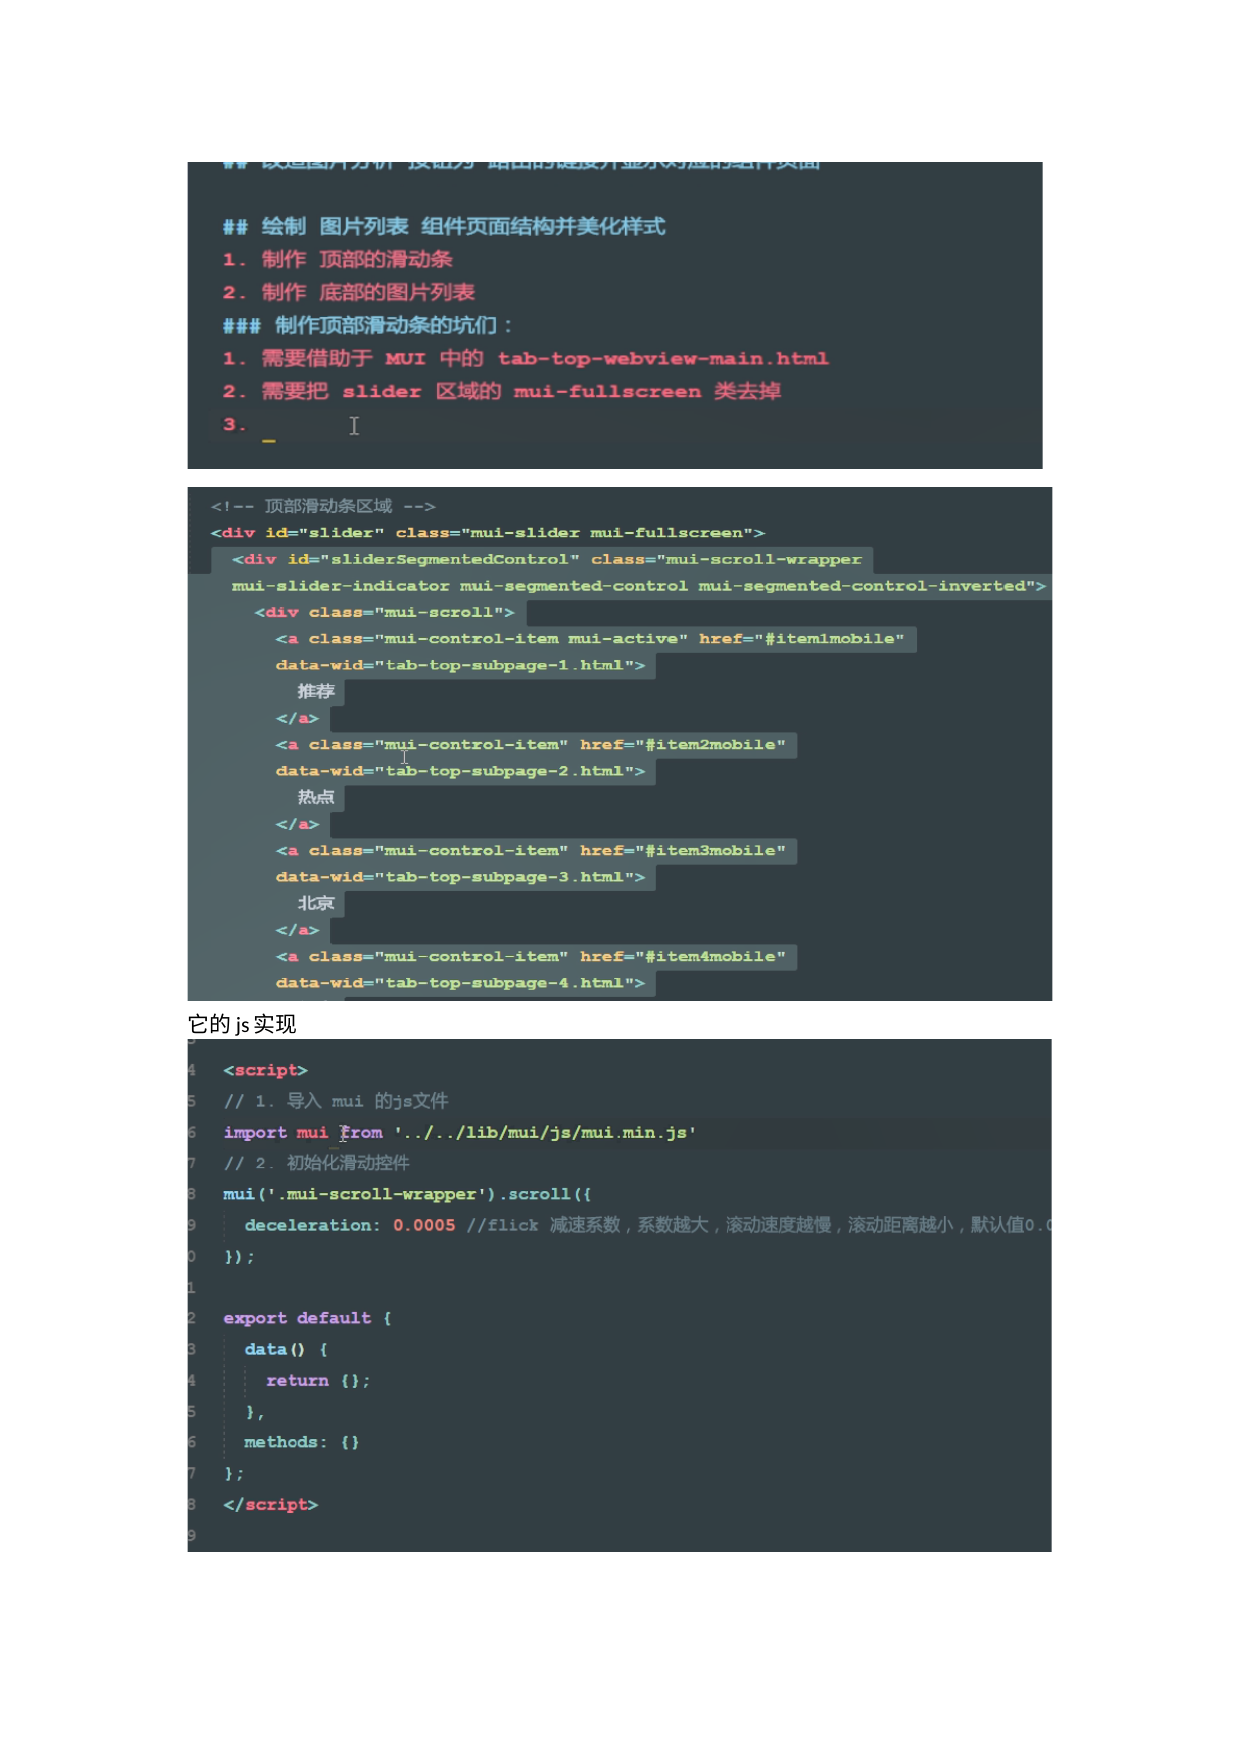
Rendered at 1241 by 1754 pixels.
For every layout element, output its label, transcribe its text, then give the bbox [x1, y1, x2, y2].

list 它的js实现 [187, 1007, 1053, 1039]
picture [187, 487, 1053, 1001]
picture [187, 1039, 1052, 1552]
picture [187, 162, 1043, 469]
